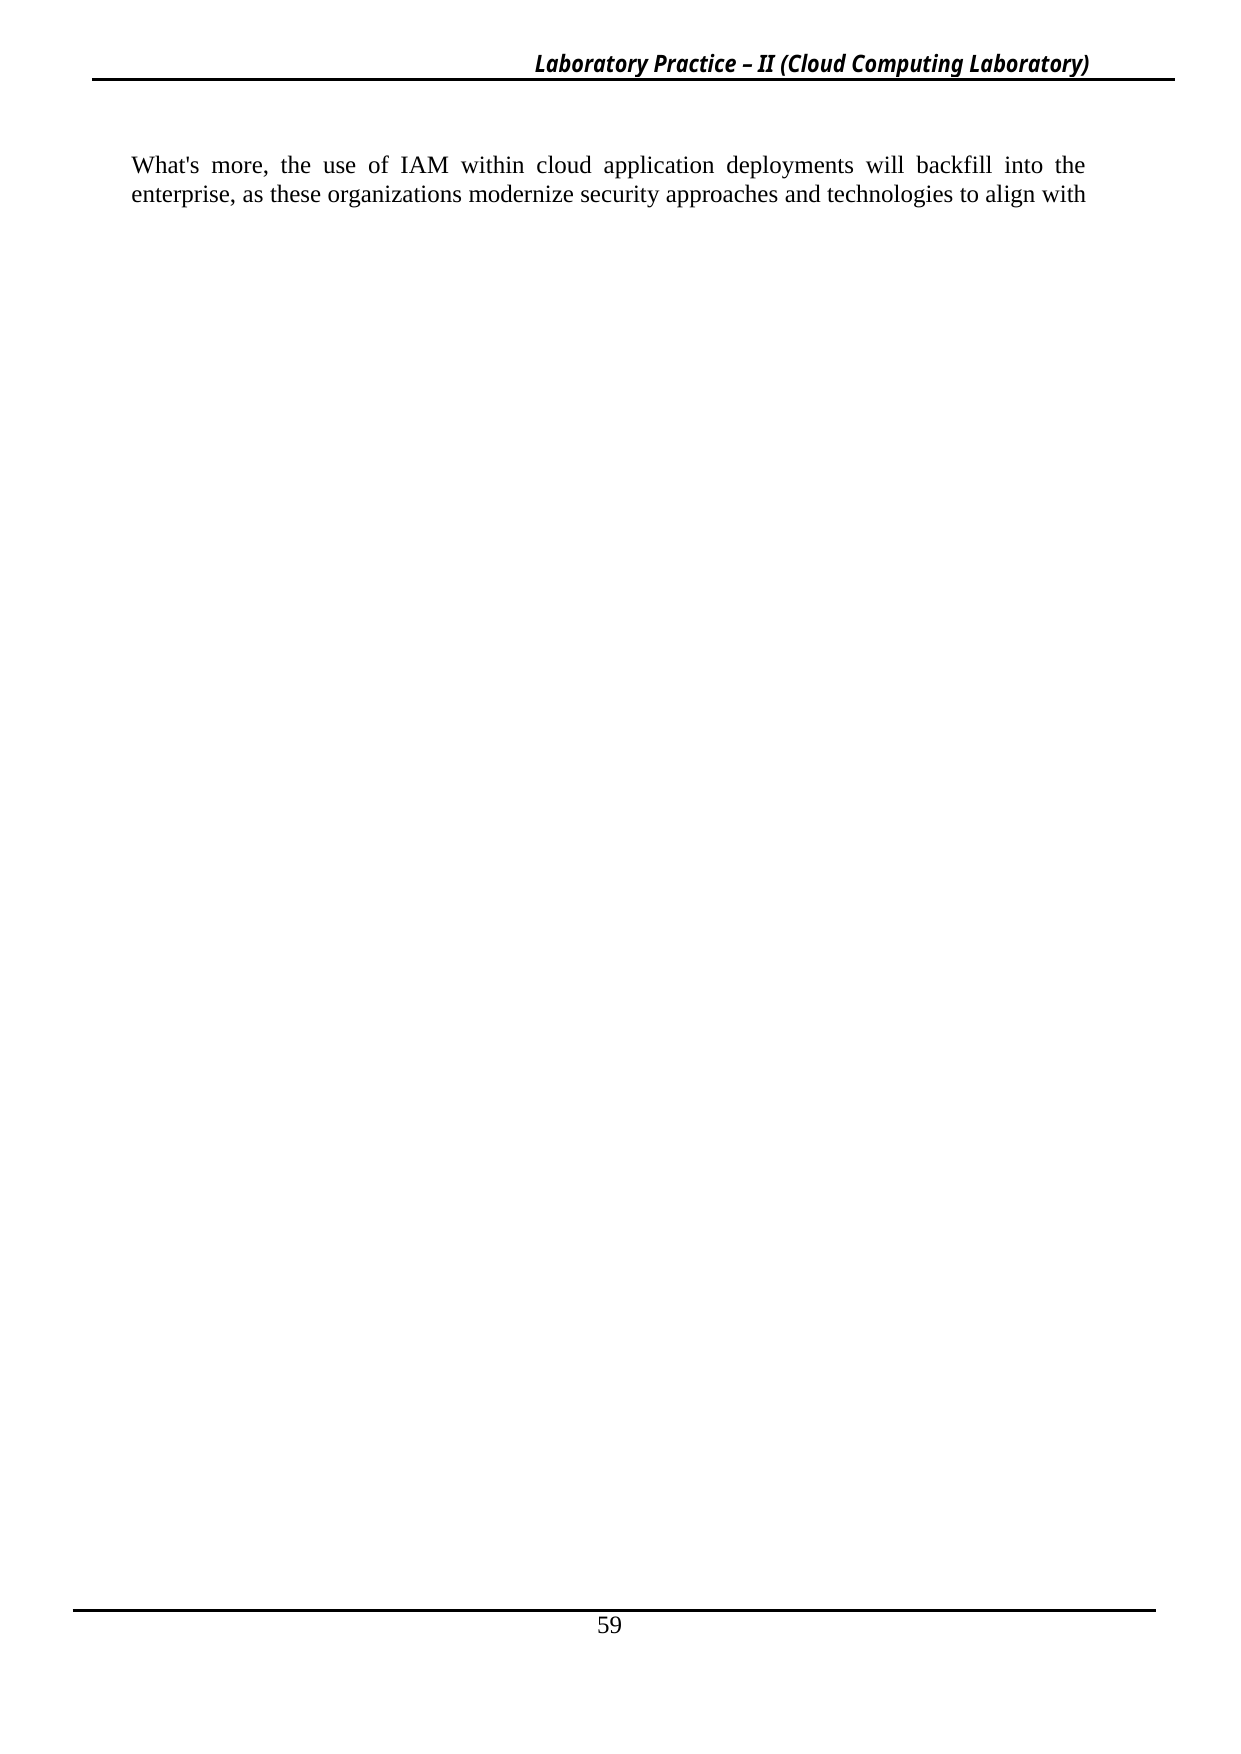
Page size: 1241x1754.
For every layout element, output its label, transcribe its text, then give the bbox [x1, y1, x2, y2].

text What's more, the use of IAM within cloud application deployments will backfill into the enterprise, as these organizations modernize security approaches and technologies to align with [131, 150, 1087, 207]
